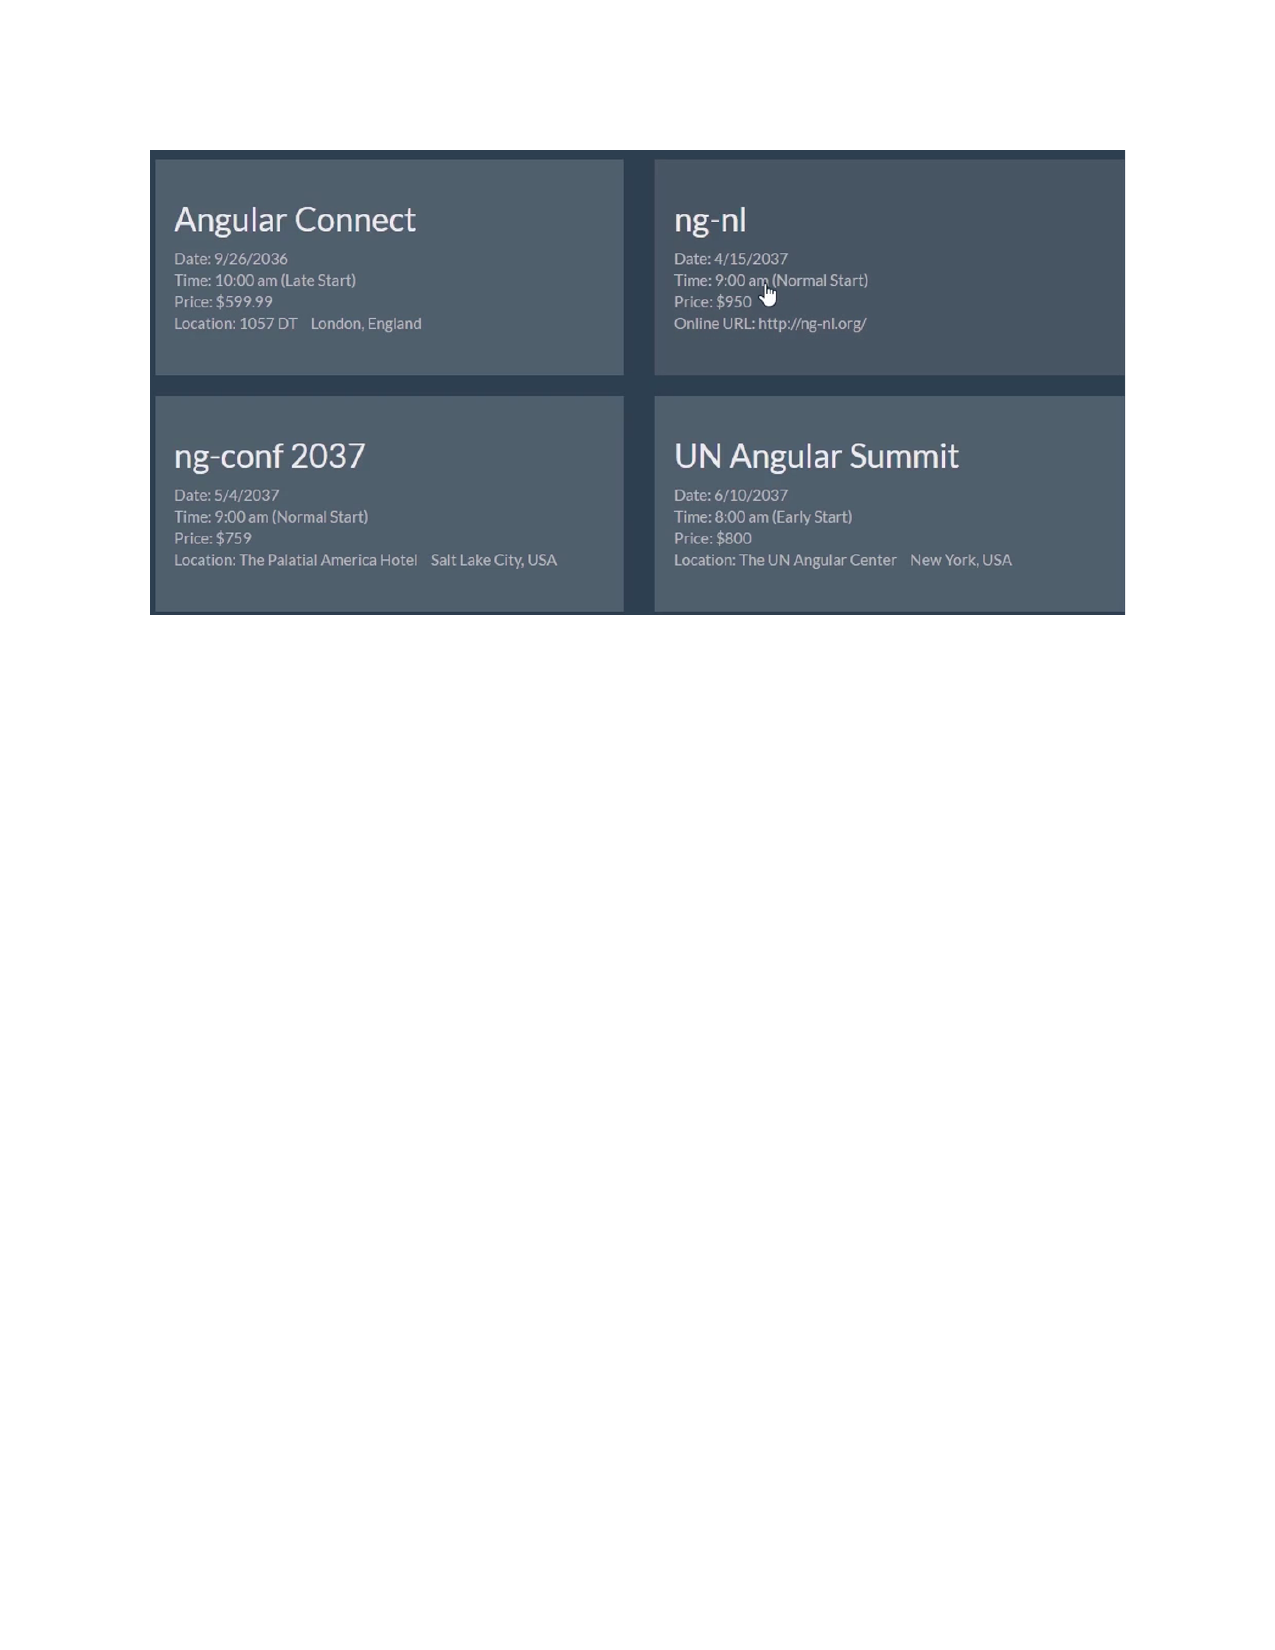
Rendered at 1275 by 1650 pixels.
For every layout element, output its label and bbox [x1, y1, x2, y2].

picture [150, 150, 1125, 615]
